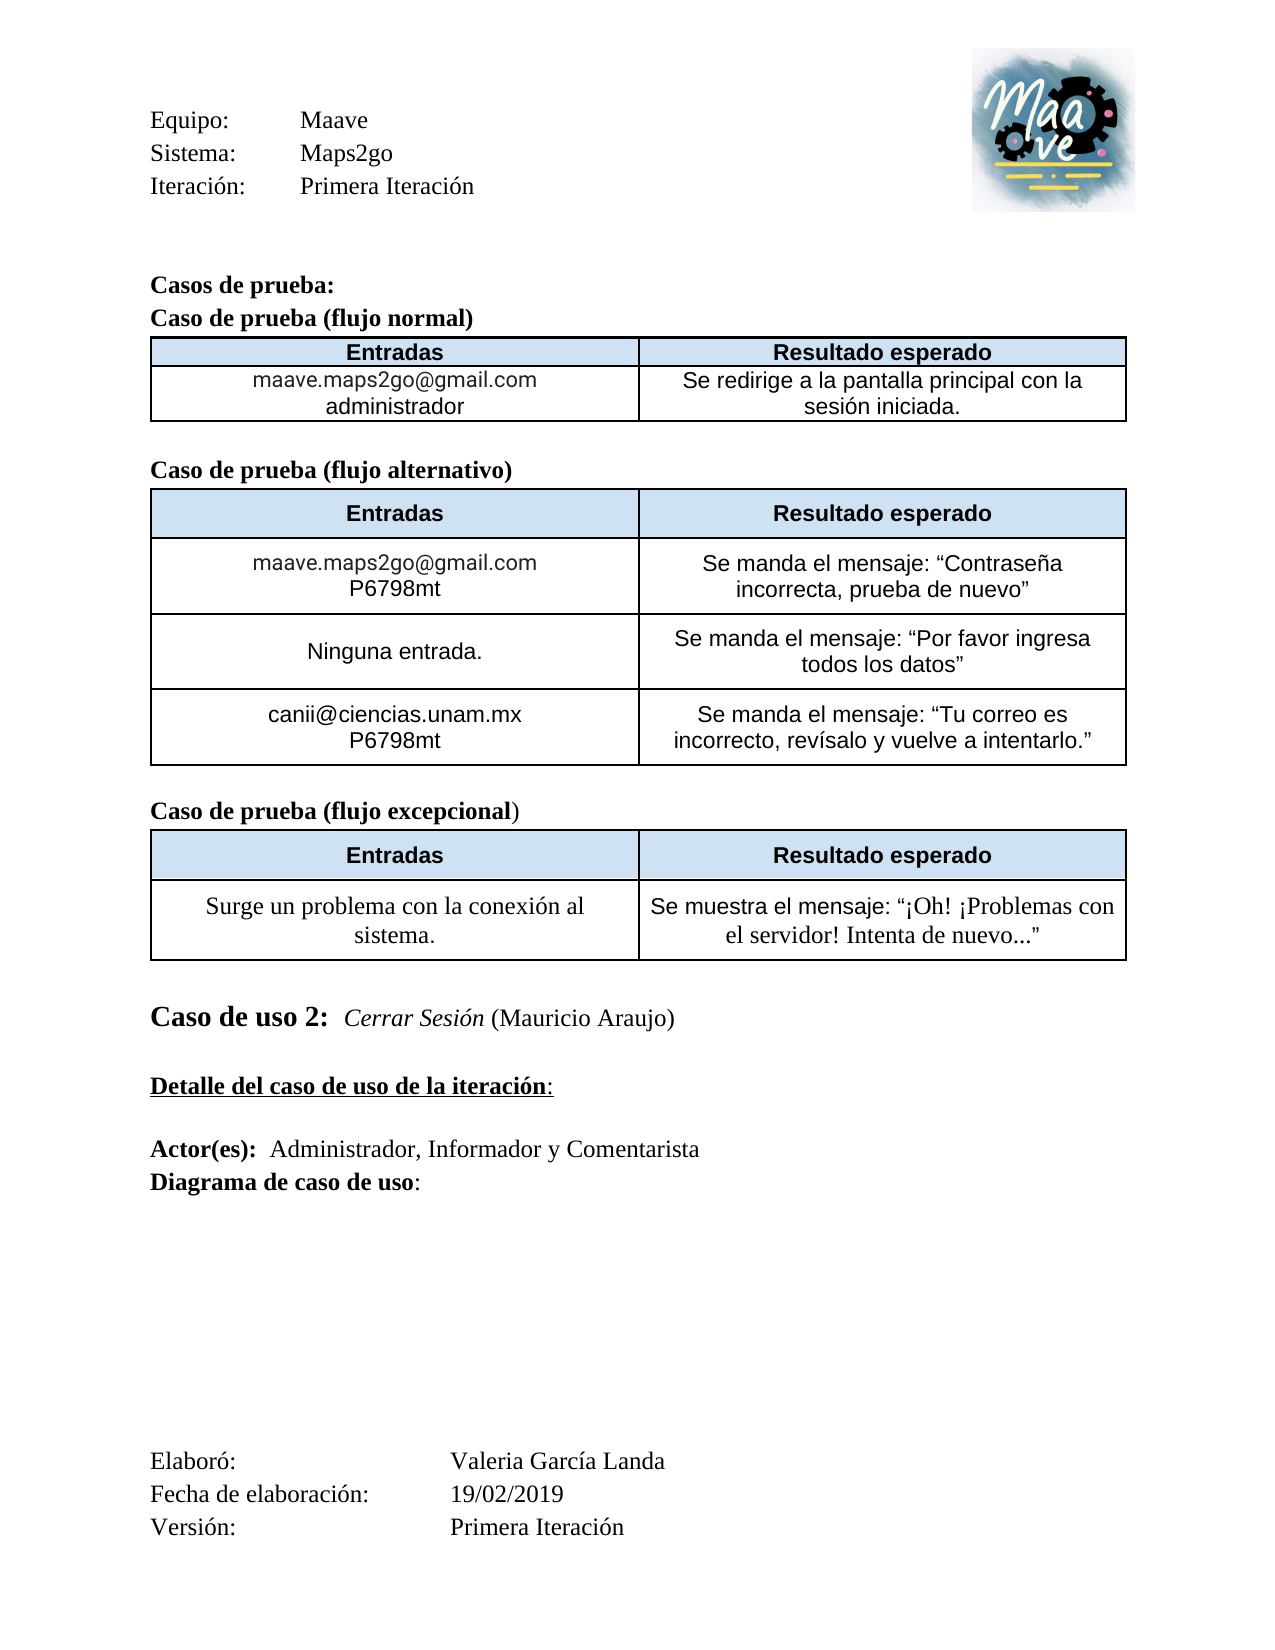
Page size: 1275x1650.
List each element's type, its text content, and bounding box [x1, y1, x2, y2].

table_header Resultado esperado [640, 490, 1125, 537]
text Caso de prueba (flujo excepcional) [150, 796, 1125, 825]
table_cell Se muestra el mensaje: “¡Oh! ¡Problemas con el servidor! Intenta de nuevo...” [640, 881, 1125, 959]
table_cell canii@ciencias.unam.mx P6798mt [152, 690, 638, 764]
text Caso de prueba (flujo normal) [150, 303, 1125, 332]
table_cell Se redirige a la pantalla principal con la sesión iniciada. [640, 367, 1125, 419]
table_cell Ninguna entrada. [152, 615, 638, 688]
table_header Entradas [152, 339, 638, 365]
table_header Resultado esperado [640, 339, 1125, 365]
table_cell maave.maps2go@gmail.com administrador [152, 367, 638, 419]
table_cell Se manda el mensaje: “Por favor ingresa todos los datos” [640, 615, 1125, 688]
text Caso de uso 2: Cerrar Sesión (Mauricio Araujo) [150, 999, 1125, 1033]
text Detalle del caso de uso de la iteración: [150, 1071, 1125, 1100]
table_header Entradas [152, 490, 638, 537]
text Caso de prueba (flujo alternativo) [150, 455, 1125, 483]
text Diagrama de caso de uso: [150, 1167, 1125, 1196]
text Casos de prueba: [150, 270, 1125, 299]
table_header Entradas [152, 831, 638, 878]
table_cell Se manda el mensaje: “Contraseña incorrecta, prueba de nuevo” [640, 539, 1125, 613]
table_header Resultado esperado [640, 831, 1125, 878]
table_cell maave.maps2go@gmail.com P6798mt [152, 539, 638, 613]
table_cell Surge un problema con la conexión al sistema. [152, 881, 638, 959]
table_cell Se manda el mensaje: “Tu correo es incorrecto, revísalo y vuelve a intentarlo.” [640, 690, 1125, 764]
text Actor(es): Administrador, Informador y Comentarista [150, 1134, 1125, 1163]
picture [971, 48, 1136, 212]
